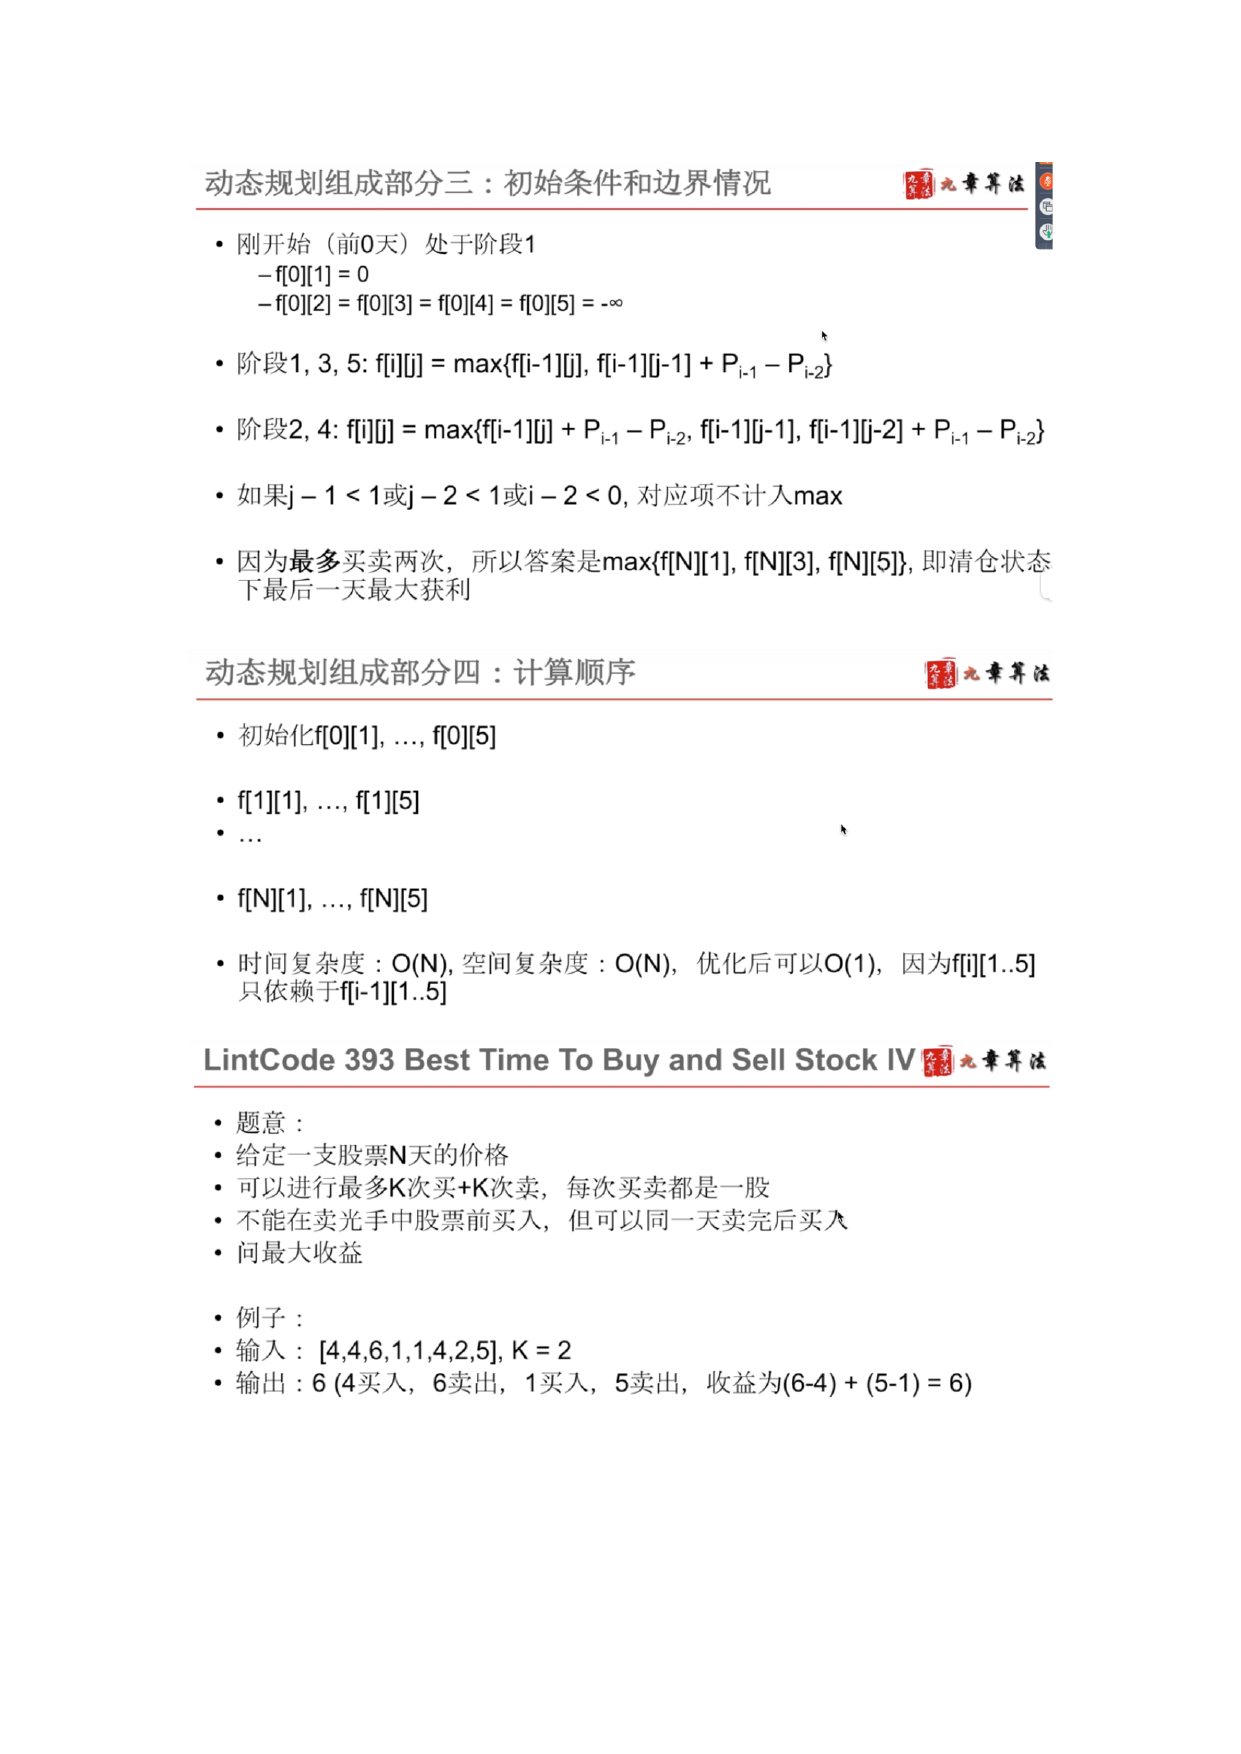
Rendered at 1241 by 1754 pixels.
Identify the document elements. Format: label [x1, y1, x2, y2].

picture [187, 162, 1053, 622]
picture [187, 1039, 1053, 1422]
picture [187, 649, 1053, 1027]
